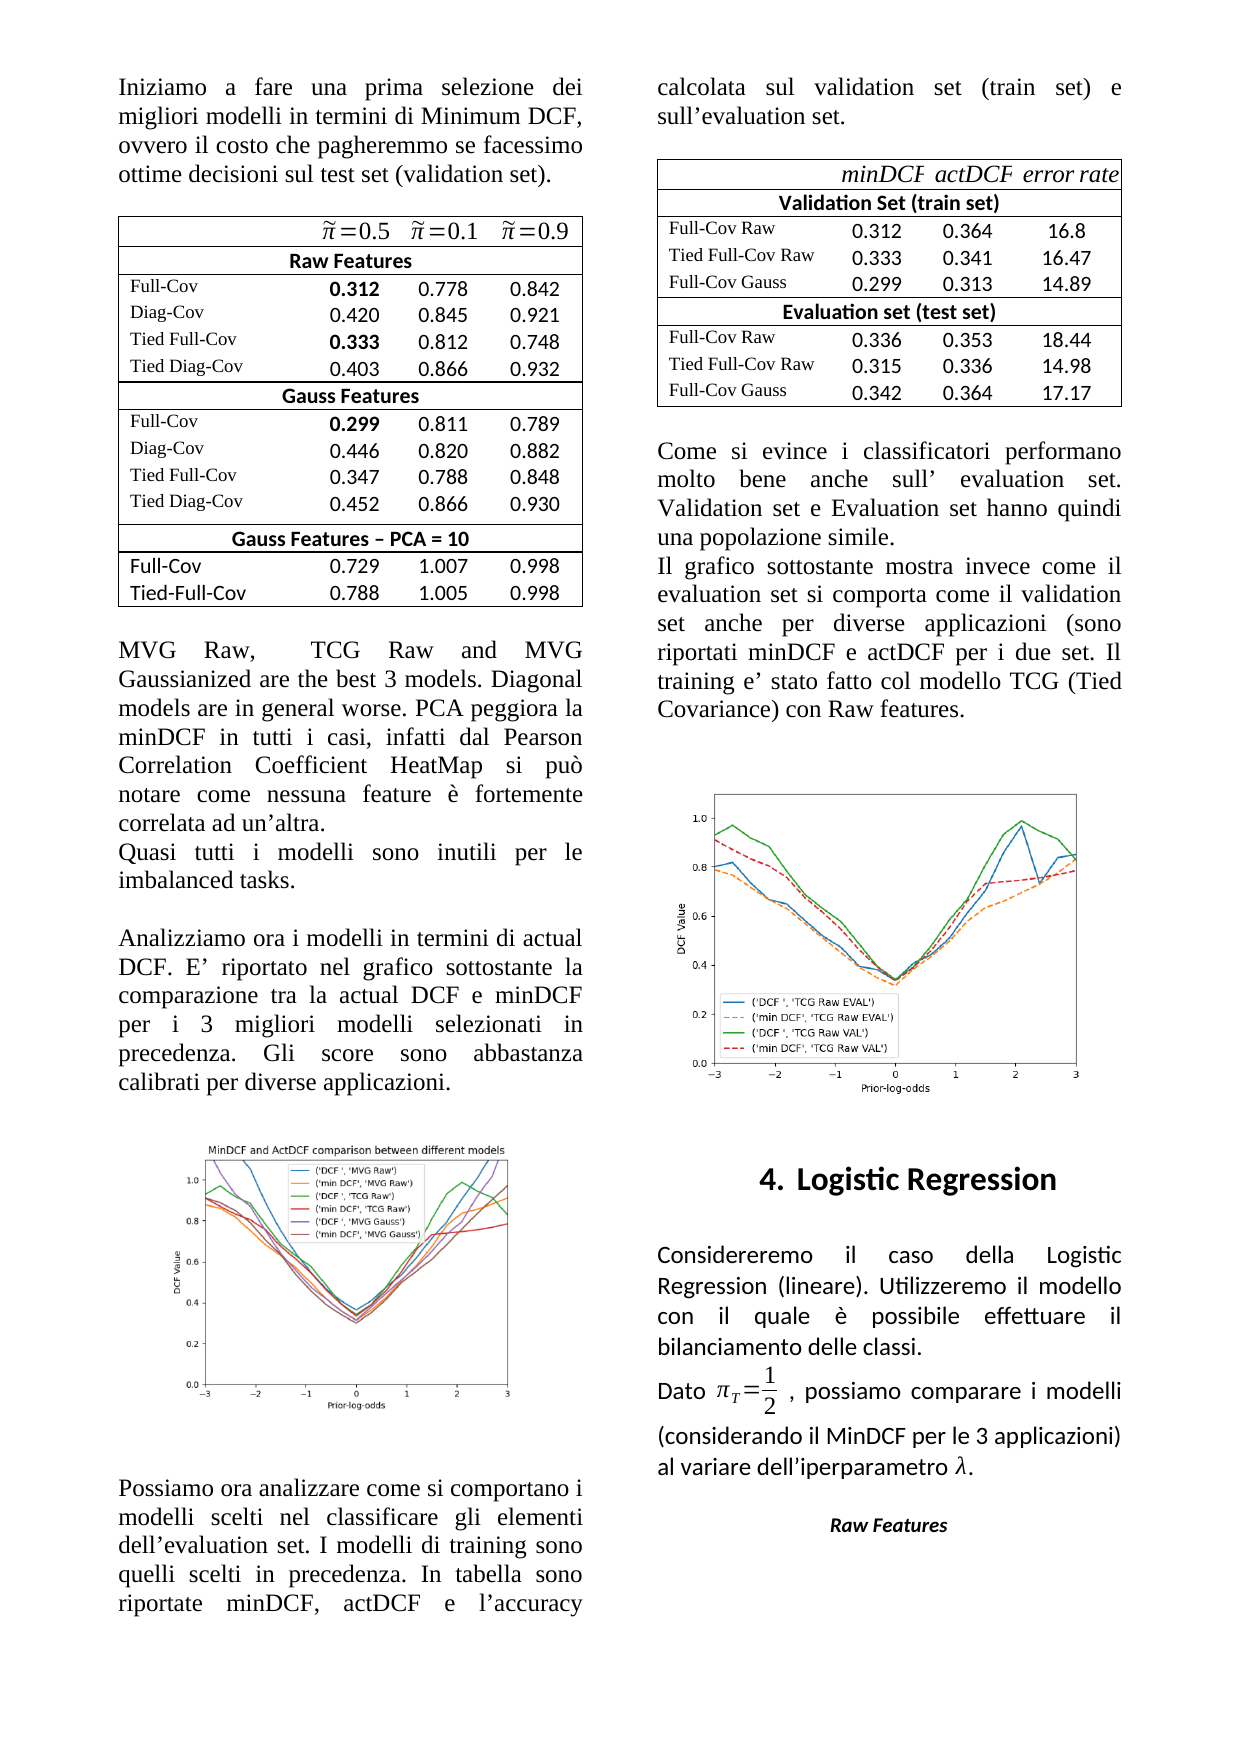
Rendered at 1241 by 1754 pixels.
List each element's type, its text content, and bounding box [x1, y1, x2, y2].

table_cell 0.811 [399, 410, 487, 437]
table_cell Diag-Cov [119, 301, 310, 328]
table_cell 16.47 [1012, 244, 1121, 271]
table_cell 18.44 [1012, 326, 1121, 353]
table_cell 0.788 [310, 579, 399, 606]
table_cell Full-Cov Gauss [658, 379, 830, 406]
table_cell 0.921 [487, 301, 582, 328]
table_cell Full-Cov [119, 275, 310, 301]
list Logistic Regression [694, 1158, 1122, 1198]
table_cell 0.998 [487, 553, 582, 579]
table_cell 0.778 [399, 275, 487, 301]
table_cell 0.347 [310, 464, 399, 490]
table_cell 0.299 [310, 410, 399, 437]
table_cell 0.353 [924, 326, 1012, 353]
table_cell Gauss Features – PCA = 10 [119, 525, 582, 551]
text MVG Raw, TCG Raw and MVG Gaussianized are the best 3 models. Diagonal models are in general worse. PCA peggiora la minDCF in tutti i casi, infatti dal Pearson Correlation Coefficient HeatMap si può notare come nessuna feature è fortemente correlata ad un’altra. [118, 636, 583, 837]
table_cell Tied-Full-Cov [119, 579, 310, 606]
table_cell Raw Features [119, 247, 582, 274]
table_cell 0.452 [310, 490, 399, 524]
table_cell 0.842 [487, 275, 582, 301]
picture [657, 752, 1122, 1101]
table_cell 0.312 [830, 217, 923, 244]
table_cell Full-Cov [119, 410, 310, 437]
text Il grafico sottostante mostra invece come il evaluation set si comporta come il validation set anche per diverse applicazioni (sono riportati minDCF e actDCF per i due set. Il training e’ stato fatto col modello TCG (Tied Covariance) con Raw features. [657, 551, 1122, 723]
table_cell 0.336 [924, 353, 1012, 379]
table_cell 0.848 [487, 464, 582, 490]
table_cell 0.446 [310, 437, 399, 463]
table_header [924, 160, 1012, 188]
text Possiamo ora analizzare come si comportano i modelli scelti nel classificare gli elementi dell’evaluation set. I modelli di training sono quelli scelti in precedenza. In tabella sono riportate minDCF, actDCF e l’accuracy calcolata sul validation set (train set) e sull’evaluation set. [657, 72, 1122, 130]
table_cell 1.005 [399, 579, 487, 606]
table_cell Full-Cov Raw [658, 326, 830, 353]
table_cell 0.788 [399, 464, 487, 490]
table_cell 0.882 [487, 437, 582, 463]
table_cell 0.315 [830, 353, 923, 379]
table_cell Full-Cov Raw [658, 217, 830, 244]
table_cell Tied Full-Cov Raw [658, 244, 830, 271]
table_cell Tied Diag-Cov [119, 490, 310, 524]
table_header [119, 217, 310, 246]
table_header [830, 160, 923, 188]
table_cell 0.364 [924, 217, 1012, 244]
table_cell 0.420 [310, 301, 399, 328]
list Dato , possiamo comparare i modelli (considerando il MinDCF per le 3 applicazioni) al variare dell’iperparametro . [657, 1361, 1122, 1481]
table_cell 0.932 [487, 355, 582, 381]
table_cell 0.820 [399, 437, 487, 463]
table_cell 16.8 [1012, 217, 1121, 244]
table_cell Tied Full-Cov [119, 328, 310, 355]
table_header [399, 217, 487, 246]
table_cell 0.812 [399, 328, 487, 355]
list Raw Features [657, 1512, 1122, 1537]
table_cell 0.998 [487, 579, 582, 606]
table_cell 0.299 [830, 271, 923, 297]
table_cell 0.364 [924, 379, 1012, 406]
table_cell Full-Cov Gauss [658, 271, 830, 297]
table_header [487, 217, 582, 246]
table_cell 17.17 [1012, 379, 1121, 406]
table_cell 0.313 [924, 271, 1012, 297]
table_cell 0.333 [830, 244, 923, 271]
text Quasi tutti i modelli sono inutili per le imbalanced tasks. [118, 837, 583, 894]
table_cell 0.729 [310, 553, 399, 579]
table_cell Gauss Features [119, 383, 582, 409]
table_cell 0.333 [310, 328, 399, 355]
table_cell 14.98 [1012, 353, 1121, 379]
table_cell Evaluation set (test set) [658, 298, 1121, 325]
table_cell Validation Set (train set) [658, 190, 1121, 216]
table_cell 0.789 [487, 410, 582, 437]
table_cell 0.403 [310, 355, 399, 381]
picture [156, 1124, 545, 1416]
table_cell Diag-Cov [119, 437, 310, 463]
table_header [1012, 160, 1121, 188]
table_cell 0.845 [399, 301, 487, 328]
table_cell 0.866 [399, 355, 487, 381]
table_cell 0.930 [487, 490, 582, 524]
table_cell 0.748 [487, 328, 582, 355]
text Come si evince i classificatori performano molto bene anche sull’ evaluation set. Validation set e Evaluation set hanno quindi una popolazione simile. [657, 436, 1122, 551]
table_header [310, 217, 399, 246]
table_cell Tied Diag-Cov [119, 355, 310, 381]
table_cell 0.342 [830, 379, 923, 406]
table_header [658, 160, 830, 188]
table_cell 0.866 [399, 490, 487, 524]
table_cell Full-Cov [119, 553, 310, 579]
table_cell 14.89 [1012, 271, 1121, 297]
table_cell Tied Full-Cov [119, 464, 310, 490]
table_cell Tied Full-Cov Raw [658, 353, 830, 379]
list Considereremo il caso della Logistic Regression (lineare). Utilizzeremo il modello con il quale è possibile effettuare il bilanciamento delle classi. [657, 1239, 1122, 1361]
table_cell 1.007 [399, 553, 487, 579]
text Possiamo ora analizzare come si comportano i modelli scelti nel classificare gli elementi dell’evaluation set. I modelli di training sono quelli scelti in precedenza. In tabella sono riportate minDCF, actDCF e l’accuracy calcolata sul validation set (train set) e sull’evaluation set. [118, 1473, 583, 1617]
table_cell 0.341 [924, 244, 1012, 271]
table_cell 0.336 [830, 326, 923, 353]
text Analizziamo ora i modelli in termini di actual DCF. E’ riportato nel grafico sottostante la comparazione tra la actual DCF e minDCF per i 3 migliori modelli selezionati in precedenza. Gli score sono abbastanza calibrati per diverse applicazioni. [118, 923, 583, 1096]
table_cell 0.312 [310, 275, 399, 301]
text Iniziamo a fare una prima selezione dei migliori modelli in termini di Minimum DCF, ovvero il costo che pagheremmo se facessimo ottime decisioni sul test set (validation set). [118, 72, 583, 187]
